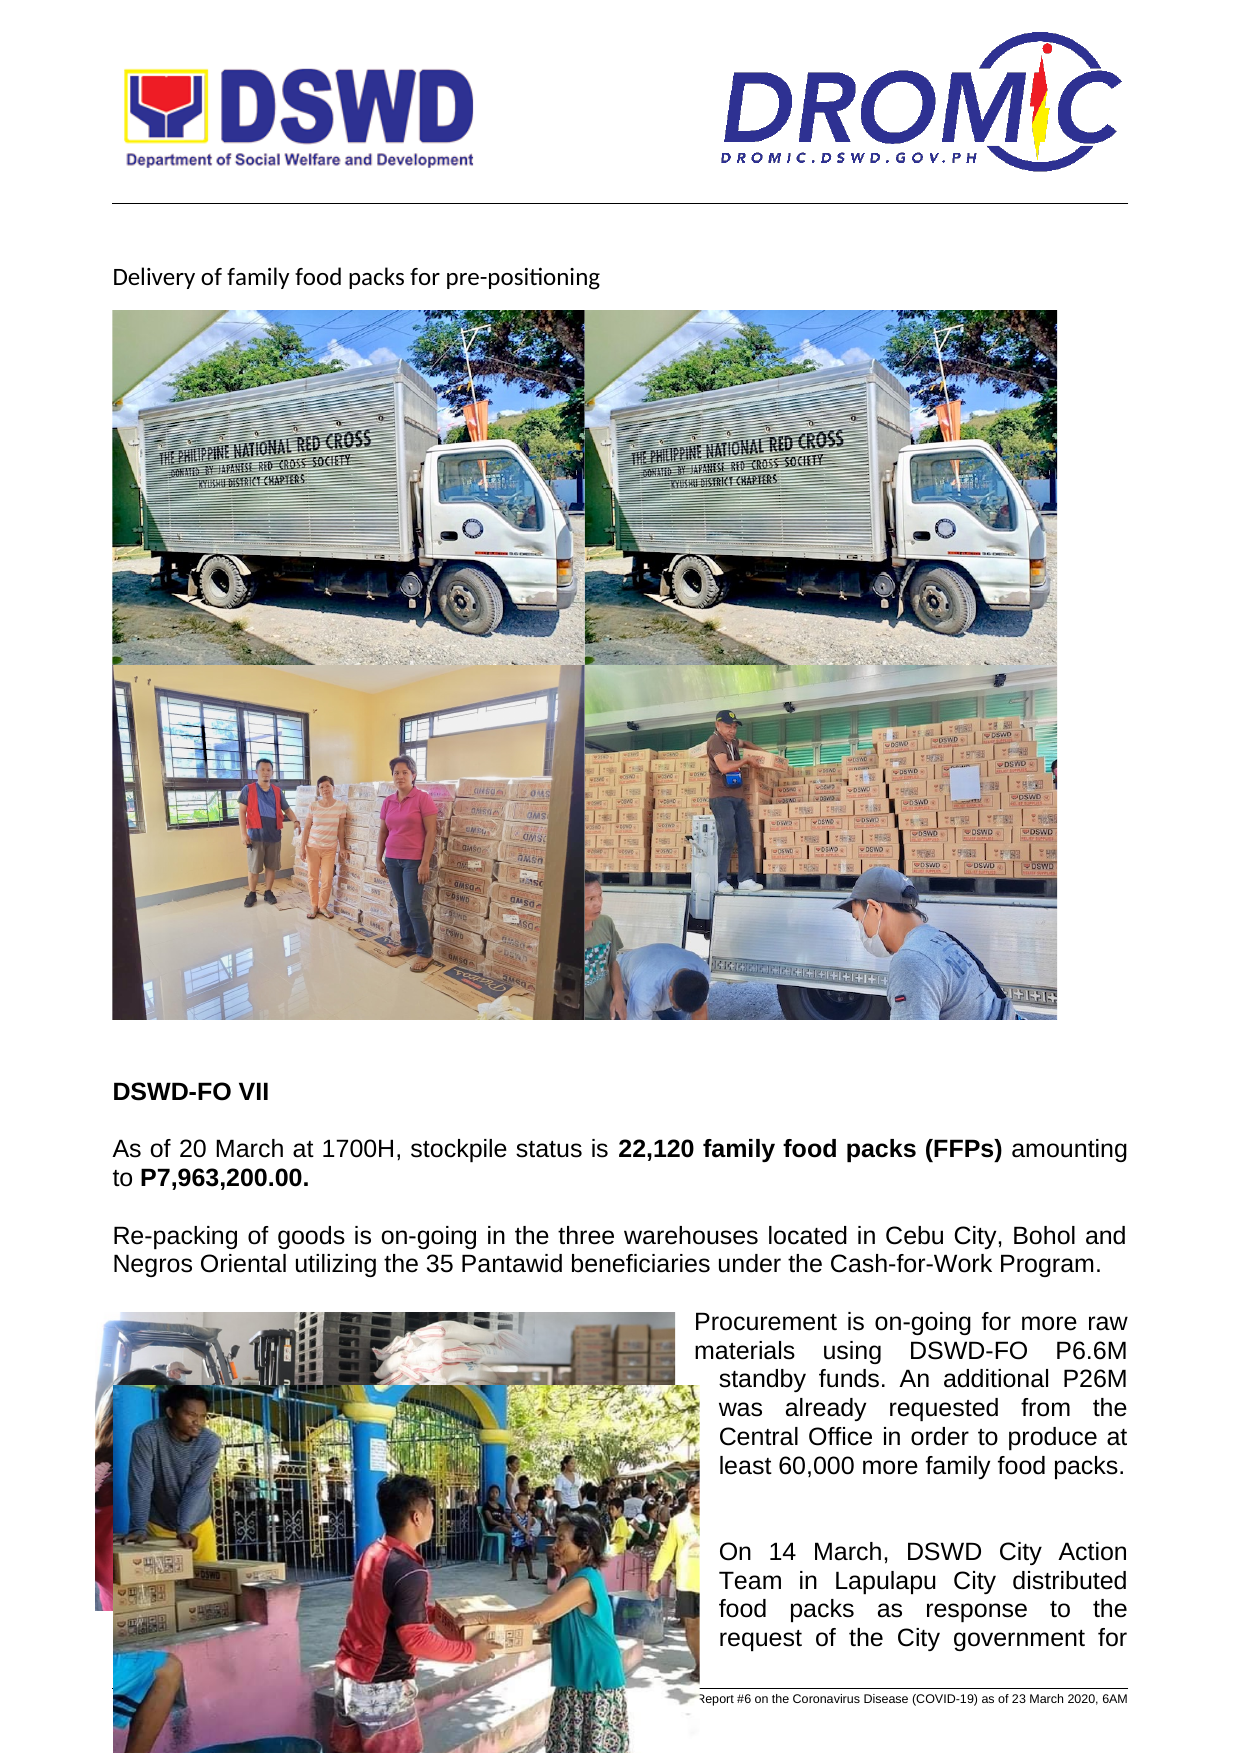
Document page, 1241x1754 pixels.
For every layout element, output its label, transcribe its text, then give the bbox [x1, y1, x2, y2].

text Procurement is on-going for more raw materials using DSWD-FO P6.6M standby funds. An additional P26M was already requested from the Central Office in order to produce at least 60,000 more family food packs. [112, 1307, 1128, 1479]
picture [676, 31, 1162, 172]
picture [93, 1312, 699, 1752]
text As of 20 March at 1700H, stockpile status is 22,120 family food packs (FFPs) amounting to P7,963,200.00. [112, 1134, 1128, 1192]
text Delivery of family food packs for pre-positioning [112, 261, 1128, 292]
picture [112, 65, 487, 173]
text DSWD-FO VII [112, 1077, 1128, 1106]
text Re-packing of goods is on-going in the three warehouses located in Cebu City, Bohol and Negros Oriental utilizing the 35 Pantawid beneficiaries under the Cash-for-Work Program. [112, 1221, 1128, 1278]
picture [112, 310, 1058, 1020]
